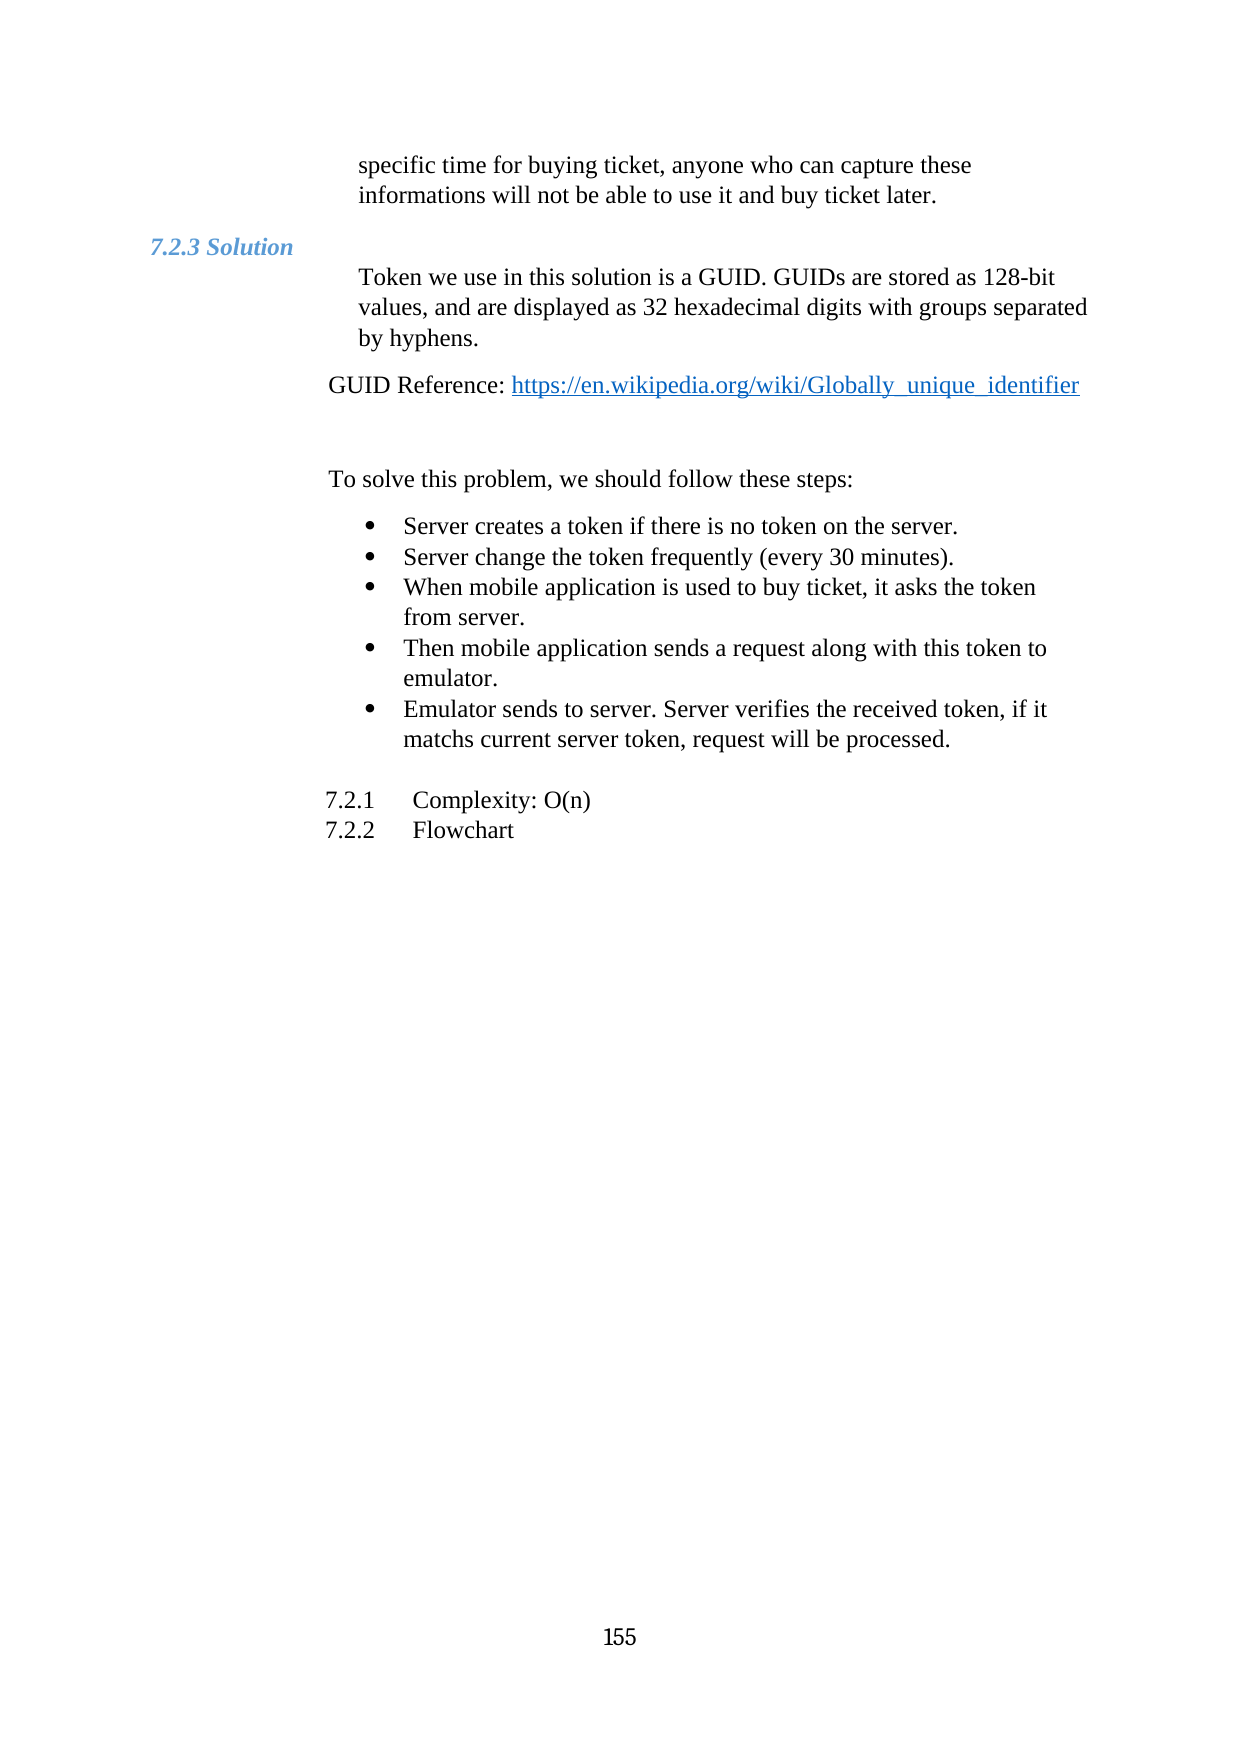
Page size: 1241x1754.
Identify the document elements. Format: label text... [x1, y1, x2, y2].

list Then mobile application sends a request along with this token to emulator. [366, 633, 1090, 692]
list Server creates a token if there is no token on the server. [366, 511, 1090, 540]
list Complexity: O(n) [375, 785, 1090, 814]
list Flowchart [375, 815, 1090, 844]
text Token we use in this solution is a GUID. GUIDs are stored as 128-bit values, and are displayed as 32 hexadecimal digits with groups separated by hyphens. [358, 262, 1090, 352]
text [358, 150, 1090, 209]
text To solve this problem, we should follow these steps: [328, 464, 1090, 493]
list Emulator sends to server. Server verifies the received token, if it matchs current server token, request will be processed. [366, 694, 1090, 753]
text GUID Reference: https://en.wikipedia.org/wiki/Globally_unique_identifier [328, 370, 1090, 399]
subtitle 7.2.3 Solution [150, 232, 1090, 260]
list When mobile application is used to buy ticket, it asks the token from server. [366, 572, 1090, 631]
list Server change the token frequently (every 30 minutes). [366, 542, 1090, 570]
